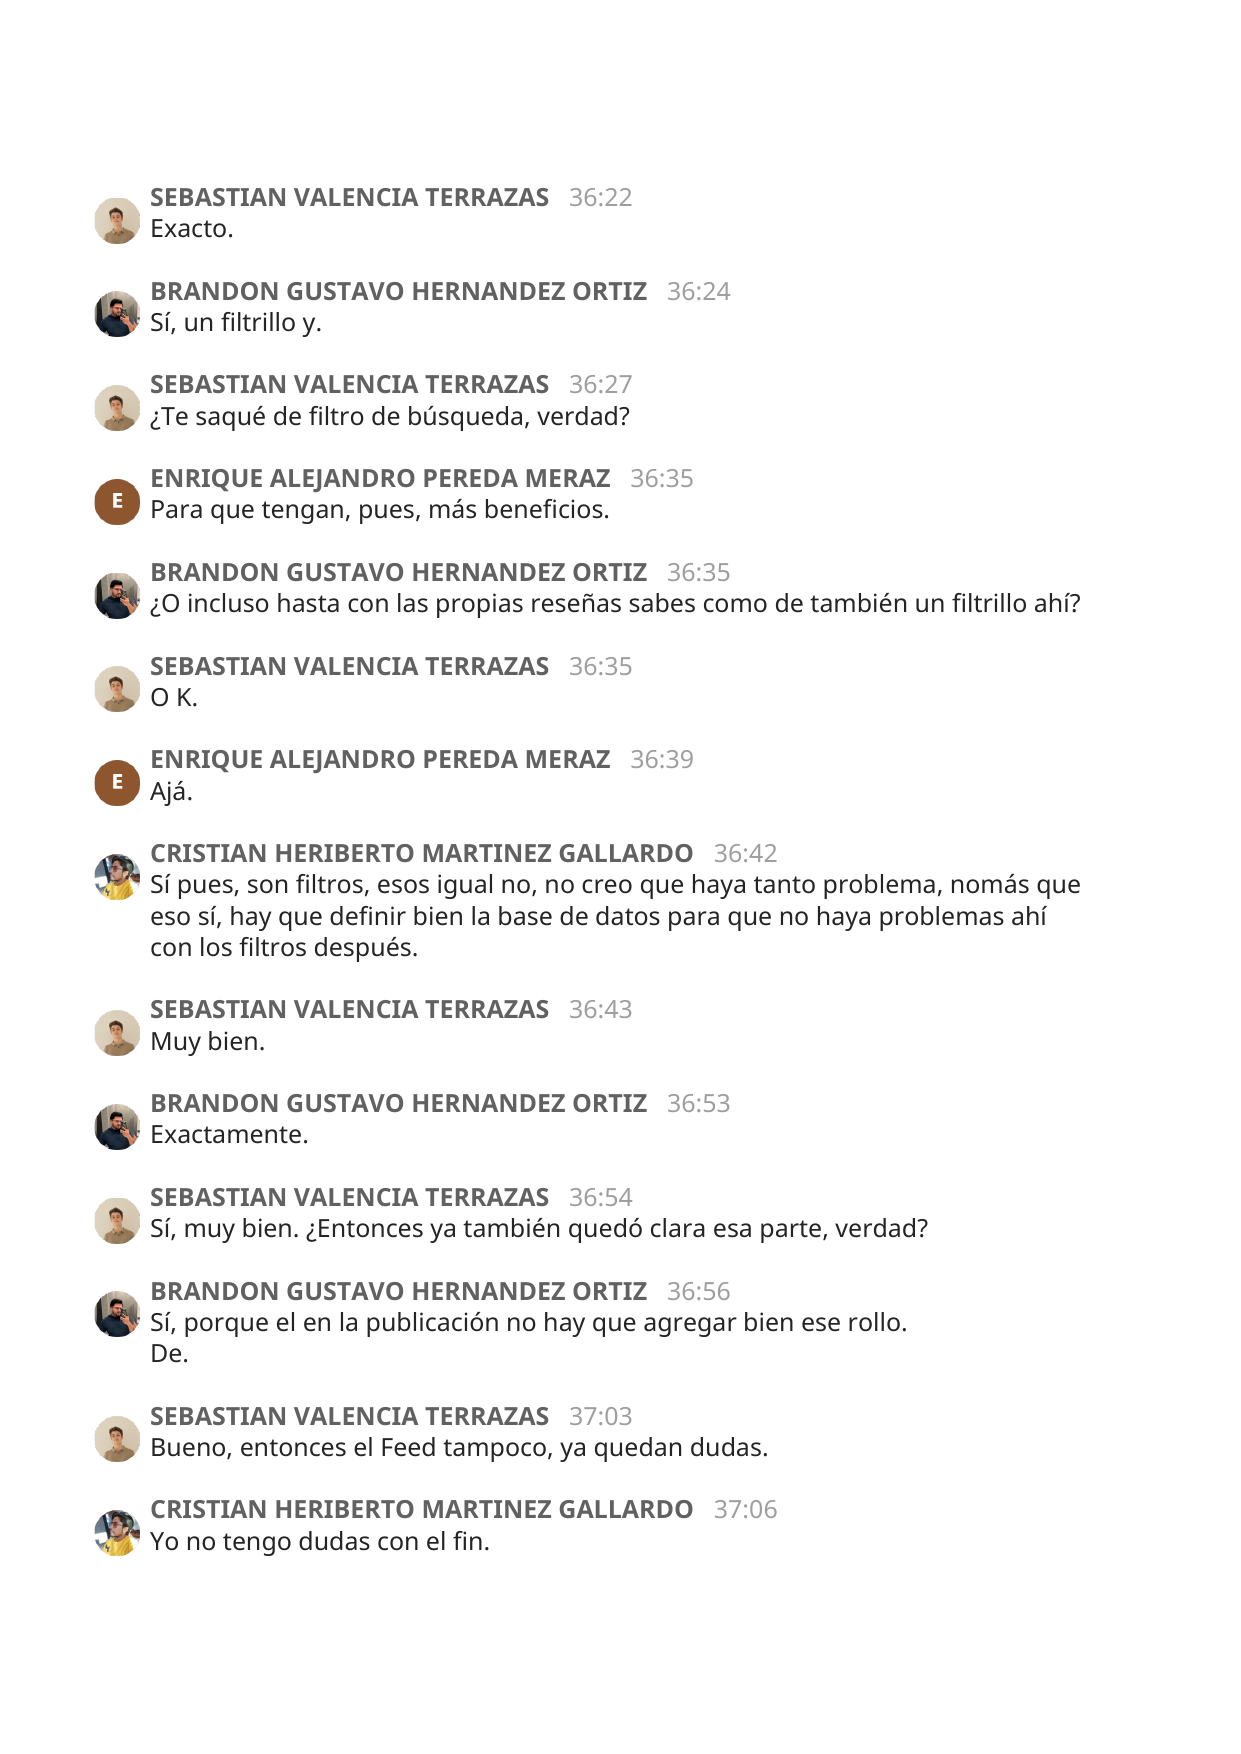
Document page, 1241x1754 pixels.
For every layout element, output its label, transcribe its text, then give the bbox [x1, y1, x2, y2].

text CRISTIAN HERIBERTO MARTINEZ GALLARDO 37:06 Yo no tengo dudas con el fin. [150, 1462, 1090, 1556]
text CRISTIAN HERIBERTO MARTINEZ GALLARDO 36:42 Sí pues, son filtros, esos igual no, no creo que haya tanto problema, nomás que eso sí, hay que definir bien la base de datos para que no haya problemas ahí con los filtros después. [150, 806, 1090, 962]
picture [94, 1510, 140, 1556]
text SEBASTIAN VALENCIA TERRAZAS 37:03 Bueno, entonces el Feed tampoco, ya quedan dudas. [150, 1369, 1090, 1462]
text SEBASTIAN VALENCIA TERRAZAS 36:54 Sí, muy bien. ¿Entonces ya también quedó clara esa parte, verdad? [150, 1150, 1090, 1244]
text BRANDON GUSTAVO HERNANDEZ ORTIZ 36:35 ¿O incluso hasta con las propias reseñas sabes como de también un filtrillo ahí? [150, 525, 1090, 619]
picture [94, 760, 140, 806]
text SEBASTIAN VALENCIA TERRAZAS 36:43 Muy bien. [150, 962, 1090, 1056]
text SEBASTIAN VALENCIA TERRAZAS 36:27 ¿Te saqué de filtro de búsqueda, verdad? [150, 337, 1090, 431]
picture [94, 854, 140, 900]
picture [94, 1104, 140, 1150]
picture [94, 1291, 140, 1337]
picture [94, 1198, 140, 1244]
text SEBASTIAN VALENCIA TERRAZAS 36:22 Exacto. [150, 150, 1090, 244]
picture [94, 1010, 140, 1056]
text SEBASTIAN VALENCIA TERRAZAS 36:35 O K. [150, 619, 1090, 712]
text BRANDON GUSTAVO HERNANDEZ ORTIZ 36:56 Sí, porque el en la publicación no hay que agregar bien ese rollo. De. [150, 1244, 1090, 1369]
text BRANDON GUSTAVO HERNANDEZ ORTIZ 36:24 Sí, un filtrillo y. [150, 244, 1090, 337]
text ENRIQUE ALEJANDRO PEREDA MERAZ 36:35 Para que tengan, pues, más beneficios. [150, 431, 1090, 525]
picture [94, 1416, 140, 1462]
text ENRIQUE ALEJANDRO PEREDA MERAZ 36:39 Ajá. [150, 712, 1090, 806]
picture [94, 198, 140, 244]
picture [94, 385, 140, 431]
picture [94, 291, 140, 337]
picture [94, 573, 140, 619]
picture [94, 479, 140, 525]
picture [94, 666, 140, 712]
text BRANDON GUSTAVO HERNANDEZ ORTIZ 36:53 Exactamente. [150, 1056, 1090, 1150]
